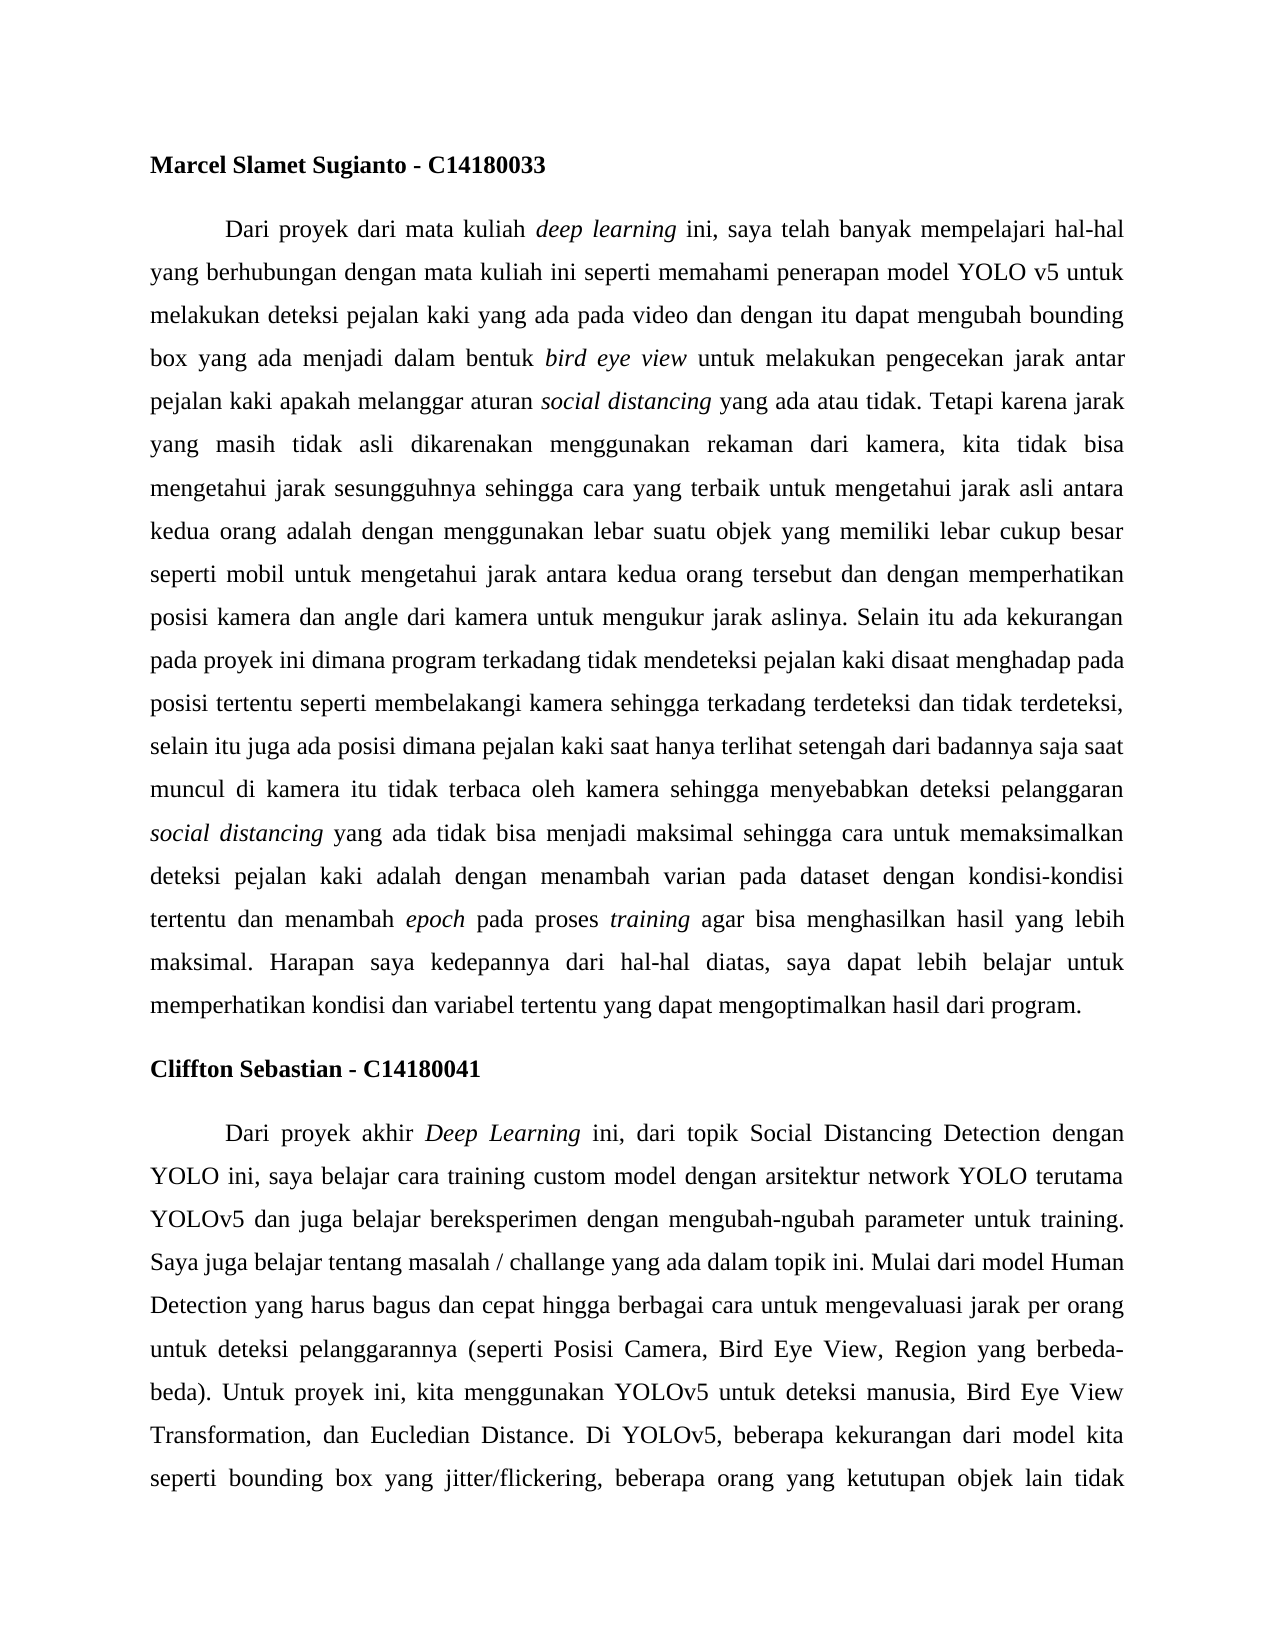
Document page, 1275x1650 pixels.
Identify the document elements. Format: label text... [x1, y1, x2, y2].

text Cliffton Sebastian - C14180041 [150, 1054, 1125, 1083]
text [150, 1118, 1125, 1492]
text Dari proyek dari mata kuliah deep learning ini, saya telah banyak mempelajari hal-hal yang berhubungan dengan mata kuliah ini seperti memahami penerapan model YOLO v5 untuk melakukan deteksi pejalan kaki yang ada pada video dan dengan itu dapat mengubah bounding box yang ada menjadi dalam bentuk bird eye view untuk melakukan pengecekan jarak antar pejalan kaki apakah melanggar aturan social distancing yang ada atau tidak. Tetapi karena jarak yang masih tidak asli dikarenakan menggunakan rekaman dari kamera, kita tidak bisa mengetahui jarak sesungguhnya sehingga cara yang terbaik untuk mengetahui jarak asli antara kedua orang adalah dengan menggunakan lebar suatu objek yang memiliki lebar cukup besar seperti mobil untuk mengetahui jarak antara kedua orang tersebut dan dengan memperhatikan posisi kamera dan angle dari kamera untuk mengukur jarak aslinya. Selain itu ada kekurangan pada proyek ini dimana program terkadang tidak mendeteksi pejalan kaki disaat menghadap pada posisi tertentu seperti membelakangi kamera sehingga terkadang terdeteksi dan tidak terdeteksi, selain itu juga ada posisi dimana pejalan kaki saat hanya terlihat setengah dari badannya saja saat muncul di kamera itu tidak terbaca oleh kamera sehingga menyebabkan deteksi pelanggaran social distancing yang ada tidak bisa menjadi maksimal sehingga cara untuk memaksimalkan deteksi pejalan kaki adalah dengan menambah varian pada dataset dengan kondisi-kondisi tertentu dan menambah epoch pada proses training agar bisa menghasilkan hasil yang lebih maksimal. Harapan saya kedepannya dari hal-hal diatas, saya dapat lebih belajar untuk memperhatikan kondisi dan variabel tertentu yang dapat mengoptimalkan hasil dari program. [150, 214, 1125, 1019]
text Marcel Slamet Sugianto - C14180033 [150, 150, 1125, 179]
